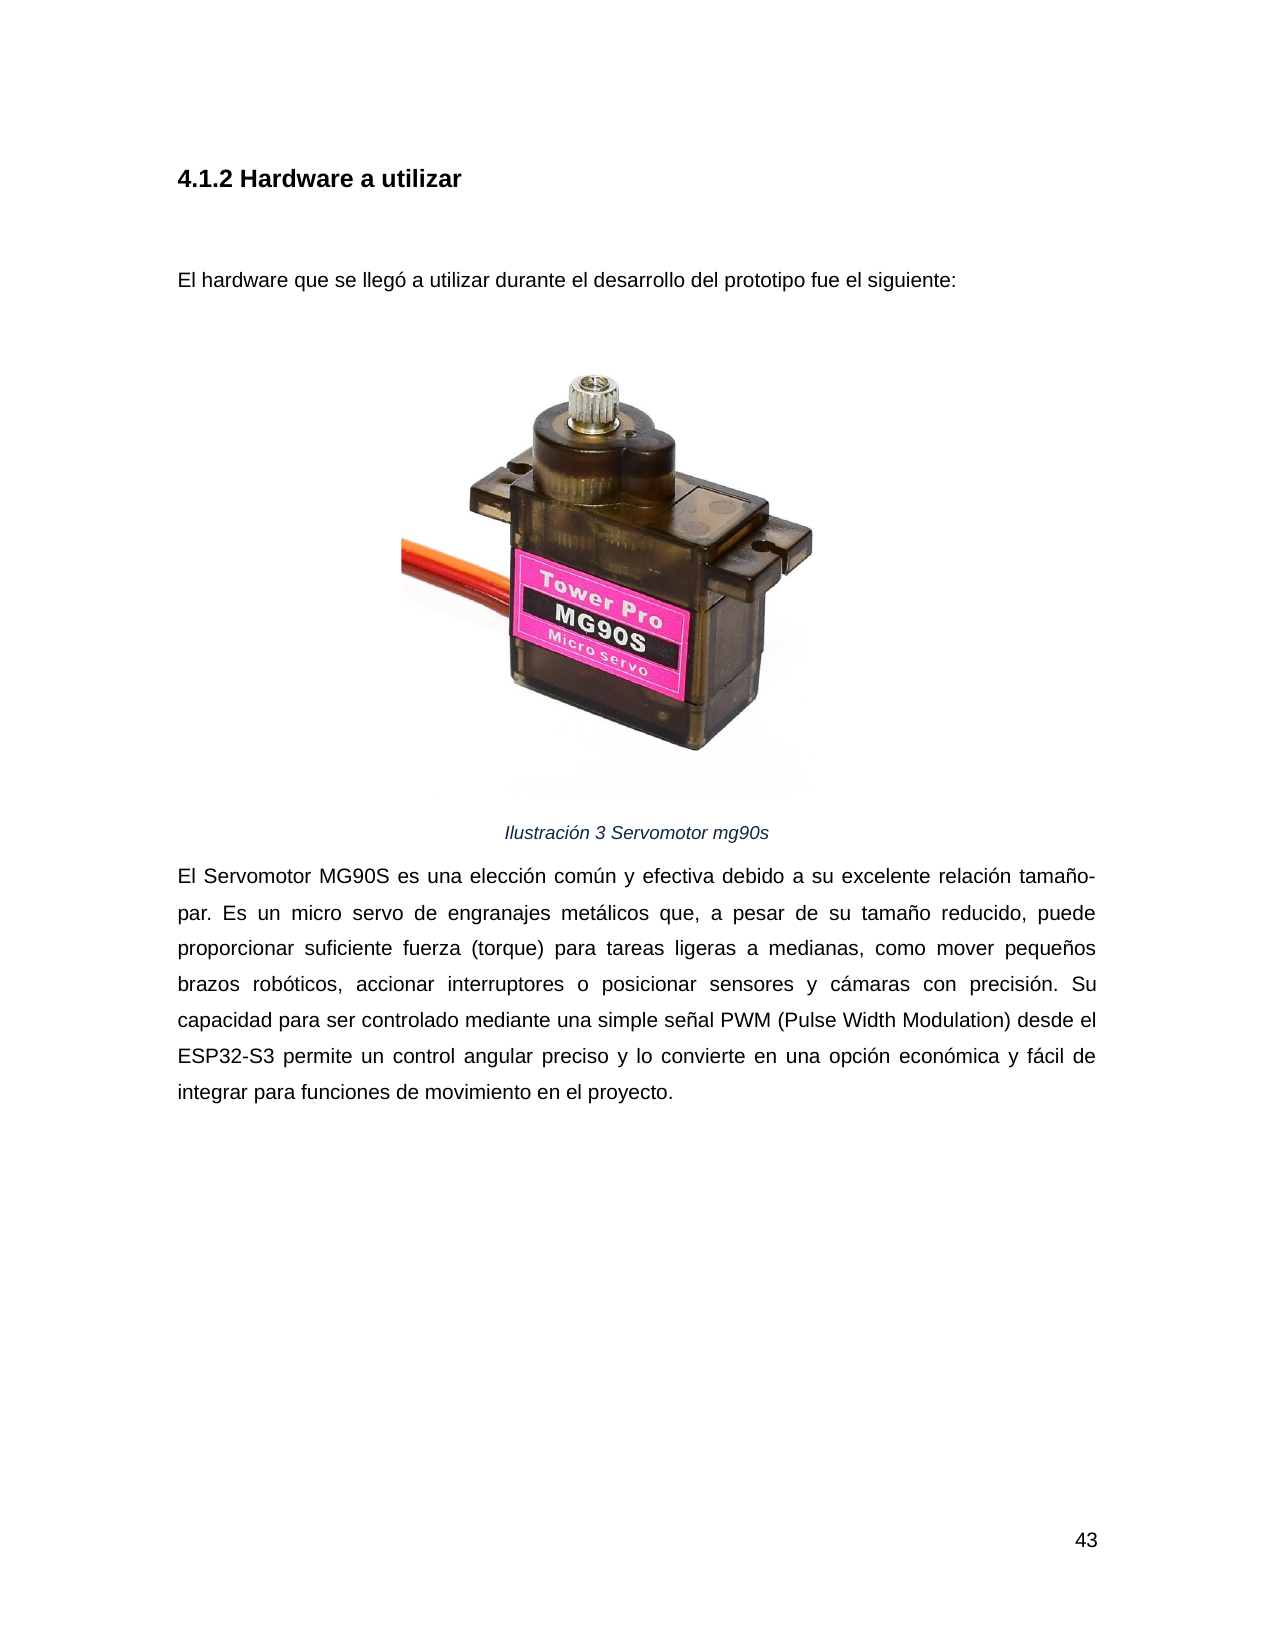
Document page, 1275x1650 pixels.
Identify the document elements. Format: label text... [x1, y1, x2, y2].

text 4.1.2 Hardware a utilizar [177, 164, 1098, 193]
text Ilustración 3 Servomotor mg90s [177, 822, 1098, 843]
text El hardware que se llegó a utilizar durante el desarrollo del prototipo fue el siguiente: [177, 268, 1098, 292]
picture [401, 321, 874, 794]
text El Servomotor MG90S es una elección común y efectiva debido a su excelente relación tamaño-par. Es un micro servo de engranajes metálicos que, a pesar de su tamaño reducido, puede proporcionar suficiente fuerza (torque) para tareas ligeras a medianas, como mover pequeños brazos robóticos, accionar interruptores o posicionar sensores y cámaras con precisión. Su capacidad para ser controlado mediante una simple señal PWM (Pulse Width Modulation) desde el ESP32-S3 permite un control angular preciso y lo convierte en una opción económica y fácil de integrar para funciones de movimiento en el proyecto. [177, 864, 1098, 1104]
